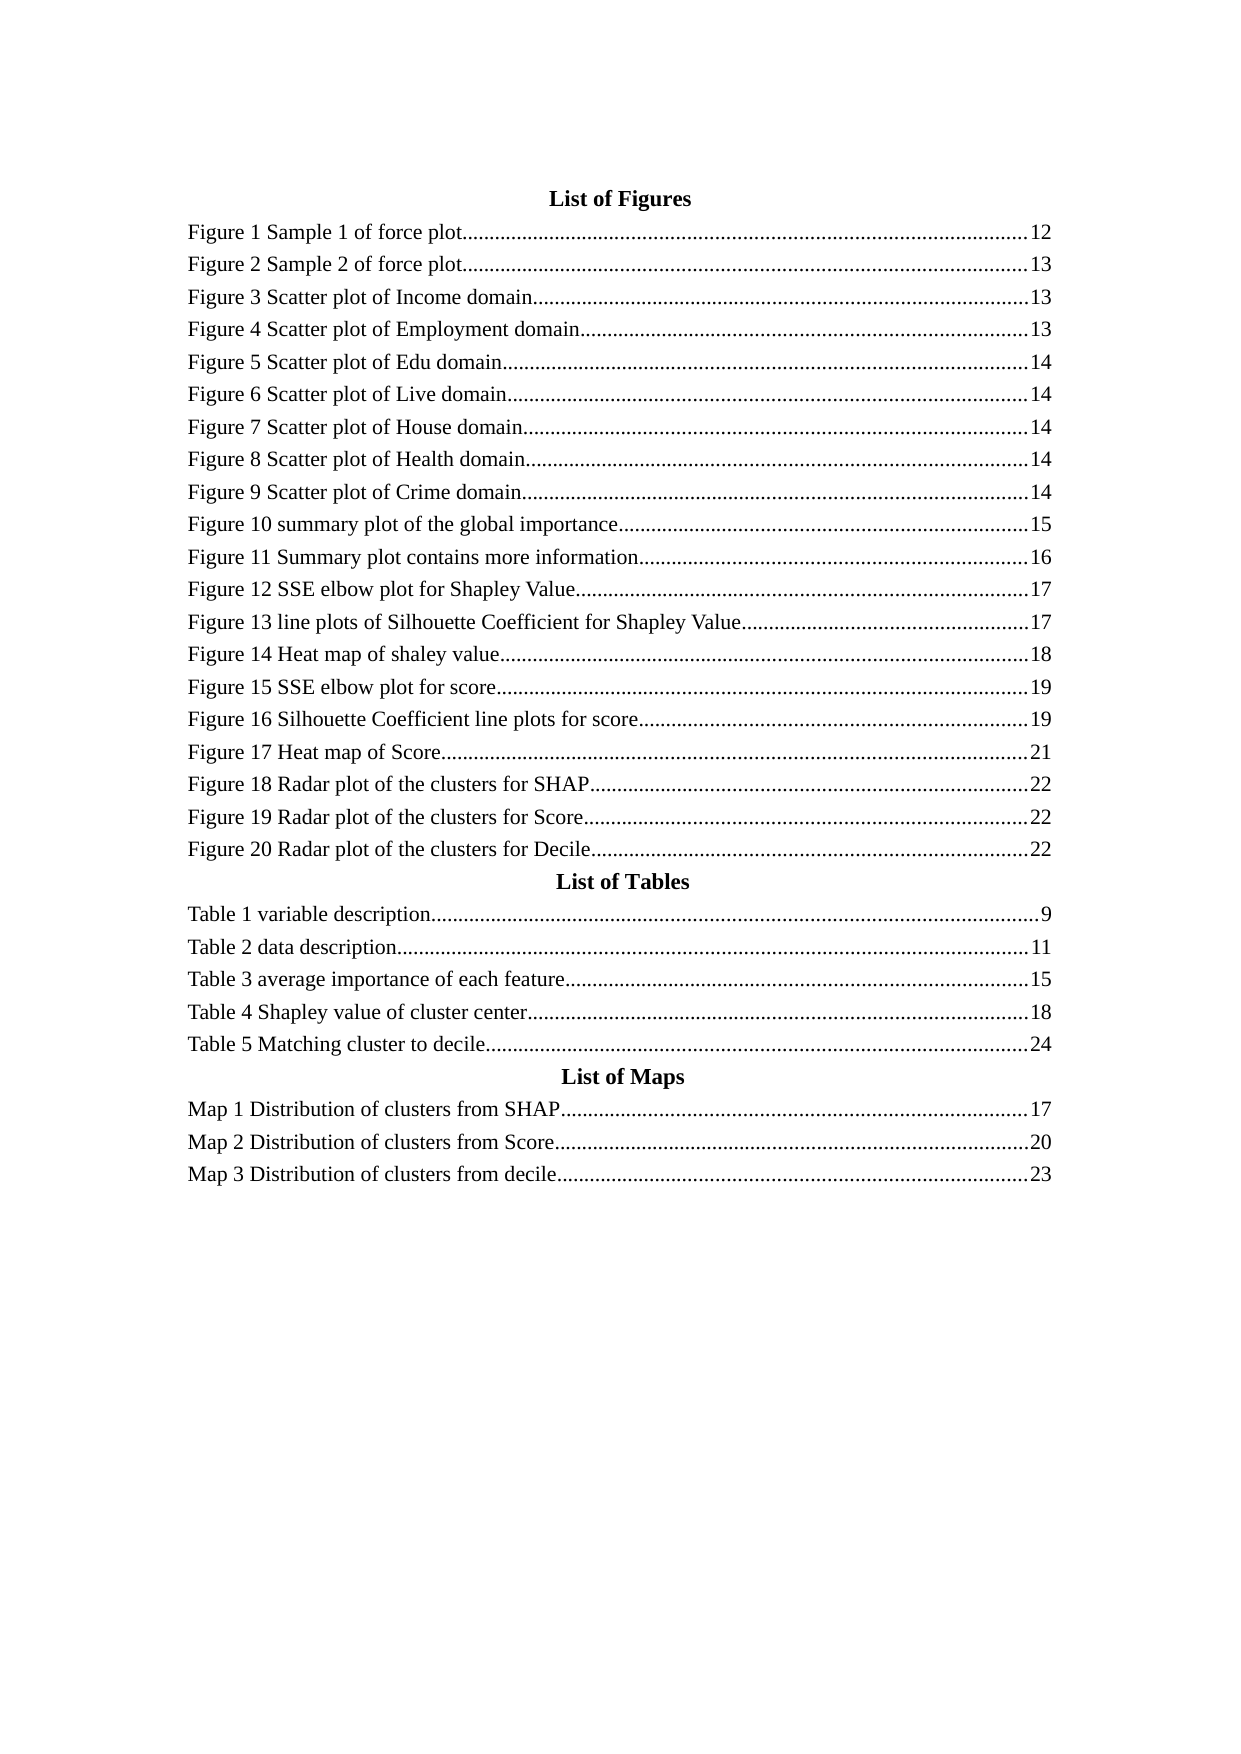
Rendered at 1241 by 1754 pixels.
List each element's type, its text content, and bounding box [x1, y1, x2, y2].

text Map 3 Distribution of clusters from decile 23 [187, 1157, 1053, 1190]
text List of Figures [187, 182, 1053, 215]
text Figure 3 Scatter plot of Income domain 13 [187, 280, 1053, 312]
text Figure 10 summary plot of the global importance 15 [187, 507, 1053, 540]
text Table 2 data description 11 [187, 930, 1053, 962]
text Table 1 variable description 9 [187, 897, 1053, 930]
text Figure 12 SSE elbow plot for Shapley Value 17 [187, 572, 1053, 605]
text Figure 13 line plots of Silhouette Coefficient for Shapley Value 17 [187, 605, 1053, 637]
text Figure 17 Heat map of Score 21 [187, 735, 1053, 767]
text Figure 14 Heat map of shaley value 18 [187, 637, 1053, 670]
text Map 1 Distribution of clusters from SHAP 17 [187, 1092, 1053, 1125]
text Figure 9 Scatter plot of Crime domain 14 [187, 475, 1053, 507]
text Figure 1 Sample 1 of force plot 12 [187, 215, 1053, 247]
text List of Maps [187, 1060, 1053, 1092]
text Figure 20 Radar plot of the clusters for Decile 22 [187, 832, 1053, 865]
text Figure 6 Scatter plot of Live domain 14 [187, 377, 1053, 410]
text Figure 15 SSE elbow plot for score 19 [187, 670, 1053, 702]
text Table 4 Shapley value of cluster center 18 [187, 995, 1053, 1027]
text Figure 19 Radar plot of the clusters for Score 22 [187, 800, 1053, 832]
text Figure 7 Scatter plot of House domain 14 [187, 410, 1053, 442]
text Figure 5 Scatter plot of Edu domain 14 [187, 345, 1053, 377]
text Figure 11 Summary plot contains more information 16 [187, 540, 1053, 572]
text Figure 2 Sample 2 of force plot 13 [187, 247, 1053, 280]
text Figure 16 Silhouette Coefficient line plots for score 19 [187, 702, 1053, 735]
text Figure 4 Scatter plot of Employment domain 13 [187, 312, 1053, 345]
text Table 5 Matching cluster to decile 24 [187, 1027, 1053, 1060]
text List of Tables [187, 865, 1053, 897]
text Figure 8 Scatter plot of Health domain 14 [187, 442, 1053, 475]
text Figure 18 Radar plot of the clusters for SHAP 22 [187, 767, 1053, 800]
text Table 3 average importance of each feature 15 [187, 962, 1053, 995]
text Map 2 Distribution of clusters from Score 20 [187, 1125, 1053, 1157]
